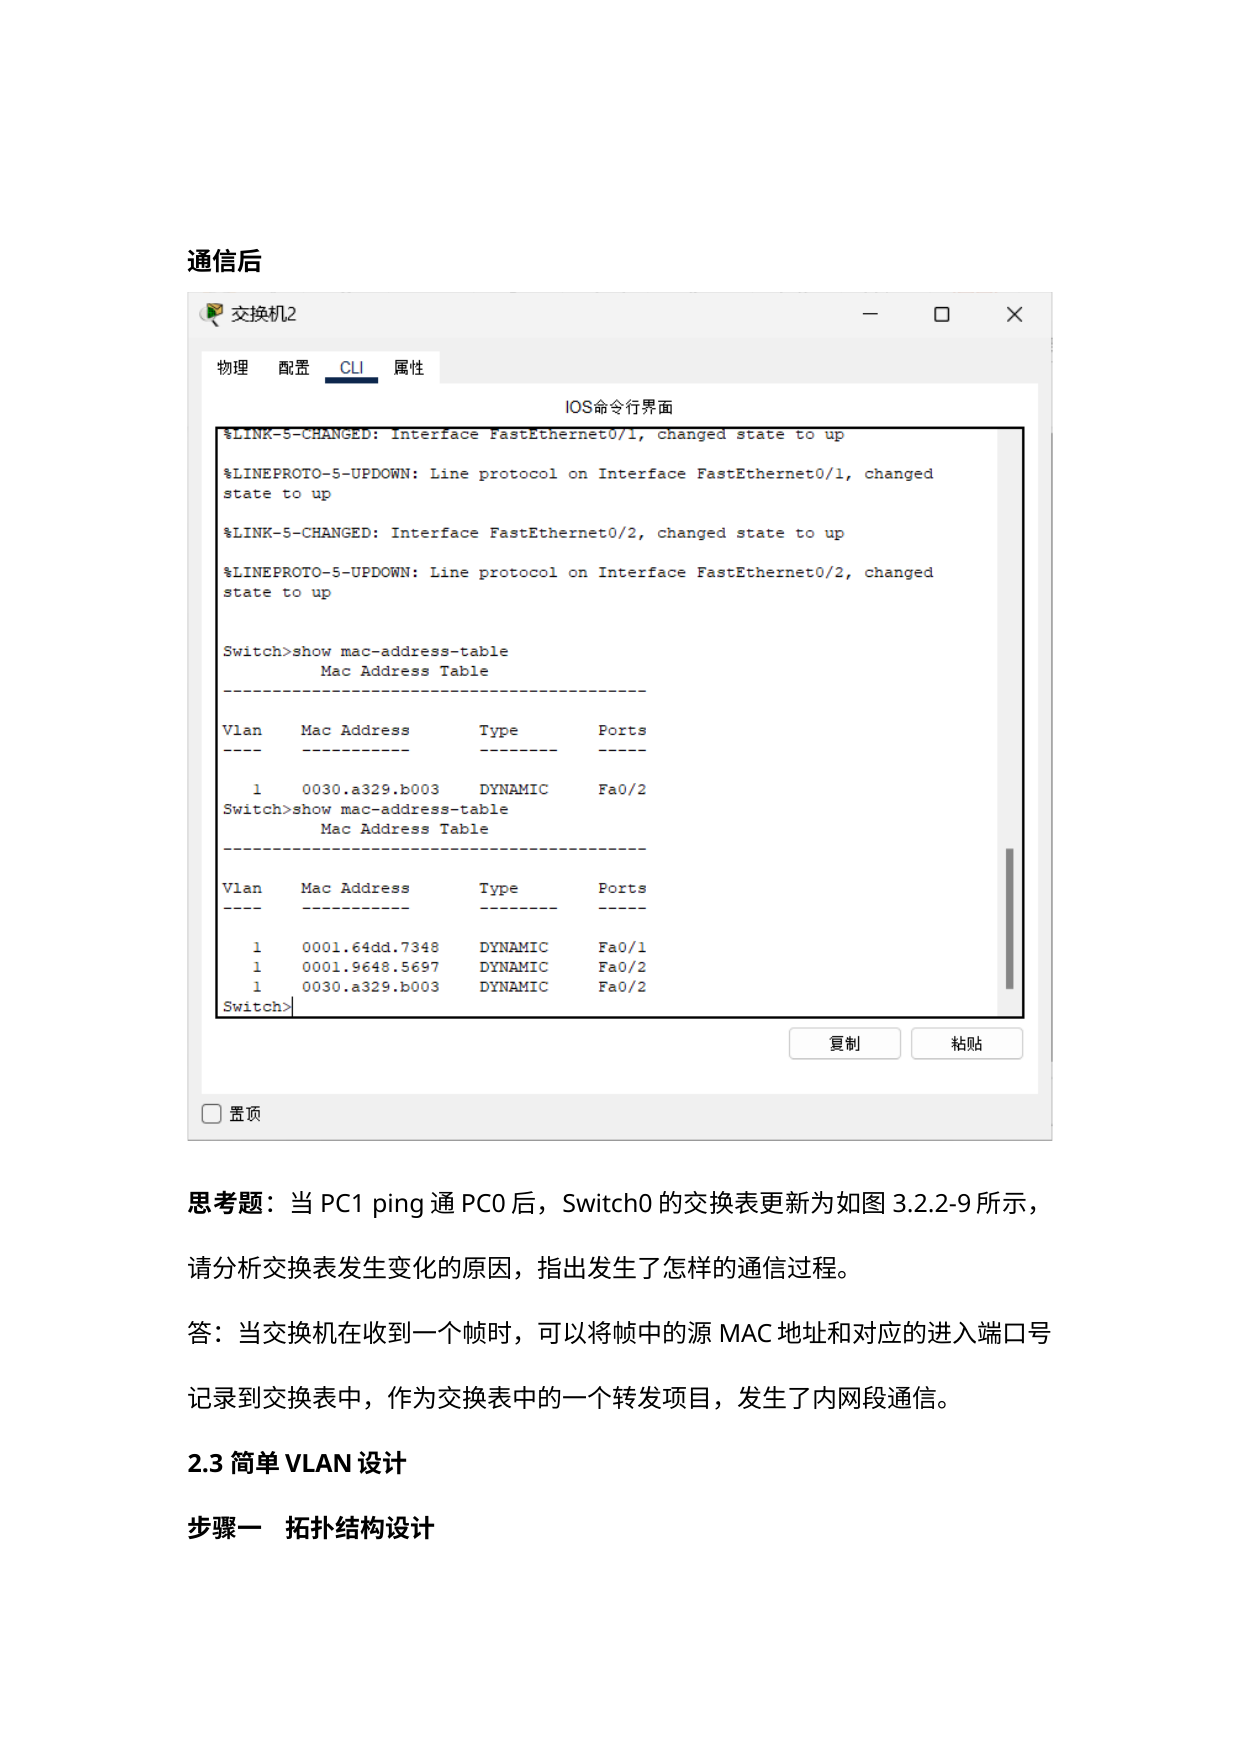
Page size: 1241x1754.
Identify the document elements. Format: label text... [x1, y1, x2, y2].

text 通信后 [187, 227, 1053, 292]
picture [187, 292, 1053, 1141]
text 思考题：当PC1 ping通PC0后，Switch0的交换表更新为如图3.2.2-9所示，请分析交换表发生变化的原因，指出发生了怎样的通信过程。 [187, 1169, 1053, 1299]
text 步骤一 拓扑结构设计 [187, 1494, 1053, 1559]
text 答：当交换机在收到一个帧时，可以将帧中的源MAC地址和对应的进入端口号记录到交换表中，作为交换表中的一个转发项目，发生了内网段通信。 [187, 1299, 1053, 1429]
text 2.3 简单VLAN设计 [187, 1429, 1053, 1494]
